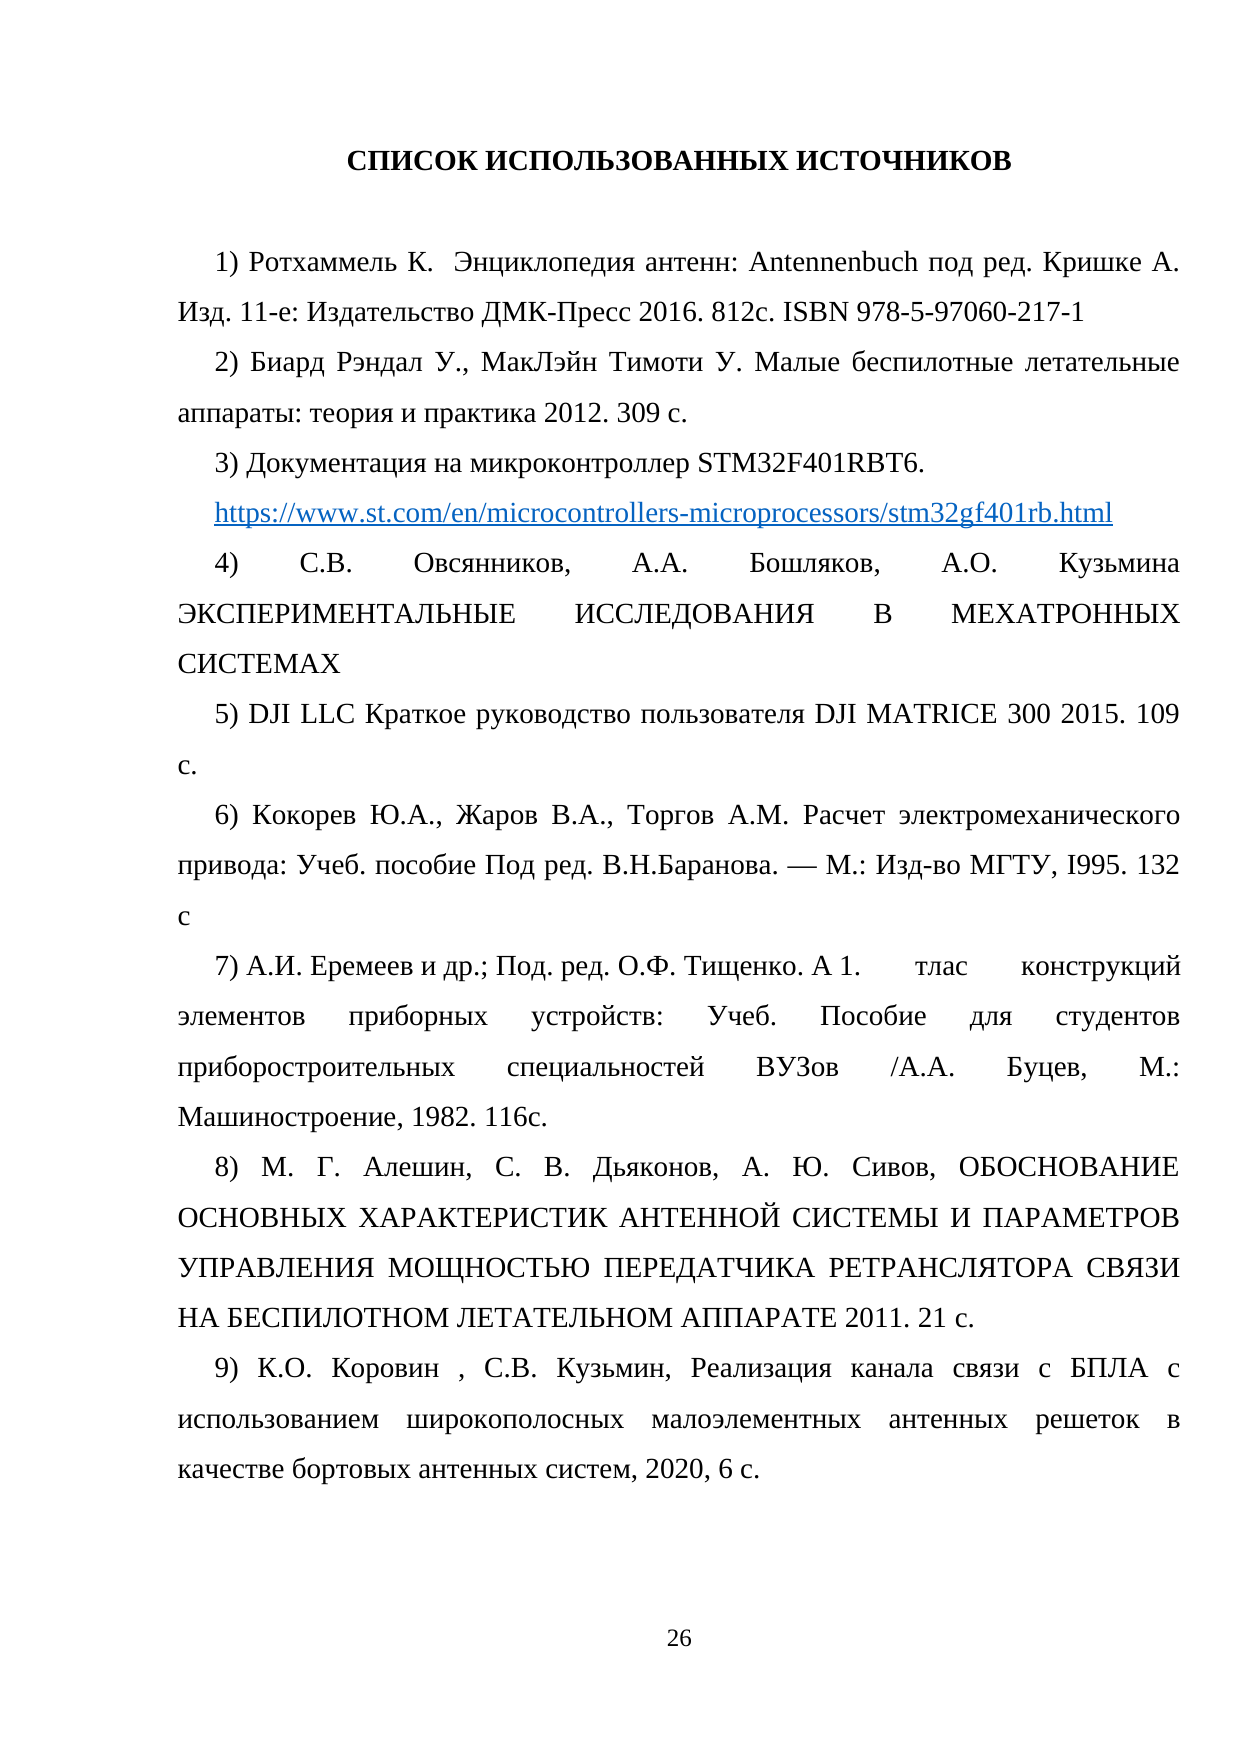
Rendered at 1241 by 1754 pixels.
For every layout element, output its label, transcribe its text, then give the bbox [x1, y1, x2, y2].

text 6) Кокорев Ю.А., Жаров В.А., Торгов А.М. Расчет электромеханического привода: Учеб. пособие Под ред. В.Н.Баранова. — М.: Изд-во МГТУ, І995. 132 с [177, 797, 1181, 931]
text 8) М. Г. Алешин, С. В. Дьяконов, А. Ю. Сивов, ОБОСНОВАНИЕ ОСНОВНЫХ ХАРАКТЕРИСТИК АНТЕННОЙ СИСТЕМЫ И ПАРАМЕТРОВ УПРАВЛЕНИЯ МОЩНОСТЬЮ ПЕРЕДАТЧИКА РЕТРАНСЛЯТОРА СВЯЗИ НА БЕСПИЛОТНОМ ЛЕТАТЕЛЬНОМ АППАРАТЕ 2011. 21 c. [177, 1149, 1181, 1334]
text 1) Ротхаммель К. Энциклопедия антенн: Antennenbuch под ред. Кришке А. Изд. 11-е: Издательство ДМК-Пресс 2016. 812с. ISBN 978-5-97060-217-1 [177, 244, 1181, 328]
subtitle СПИСОК ИСПОЛЬЗОВАННЫХ ИСТОЧНИКОВ [177, 143, 1181, 177]
text 9) К.О. Коровин , С.В. Кузьмин, Реализация канала связи с БПЛА с использованием широкополосных малоэлементных антенных решеток в качестве бортовых антенных систем, 2020, 6 с. [177, 1351, 1181, 1485]
text 7) А.И. Еремеев и др.; Под. ред. О.Ф. Тищенко. А 1. тлас конструкций элементов приборных устройств: Учеб. Пособие для студентов приборостроительных специальностей ВУЗов /А.А. Буцев, М.: Машиностроение, 1982. 116с. [177, 948, 1181, 1133]
text 4) C.В. Овсянников, А.А. Бошляков, А.О. Кузьмина ЭКСПЕРИМЕНТАЛЬНЫЕ ИССЛЕДОВАНИЯ В МЕХАТРОННЫХ СИСТЕМАХ [177, 546, 1181, 680]
text 3) Документация на микроконтроллер STM32F401RBT6. [177, 445, 1181, 478]
text 5) DJI LLC Краткое руководство пользователя DJI MATRICE 300 2015. 109 с. [177, 697, 1181, 780]
text https://www.st.com/en/microcontrollers-microprocessors/stm32gf401rb.html [177, 495, 1181, 529]
text 2) Биард Рэндал У., МакЛэйн Тимоти У. Малые беспилотные летательные аппараты: теория и практика 2012. 309 с. [177, 344, 1181, 428]
